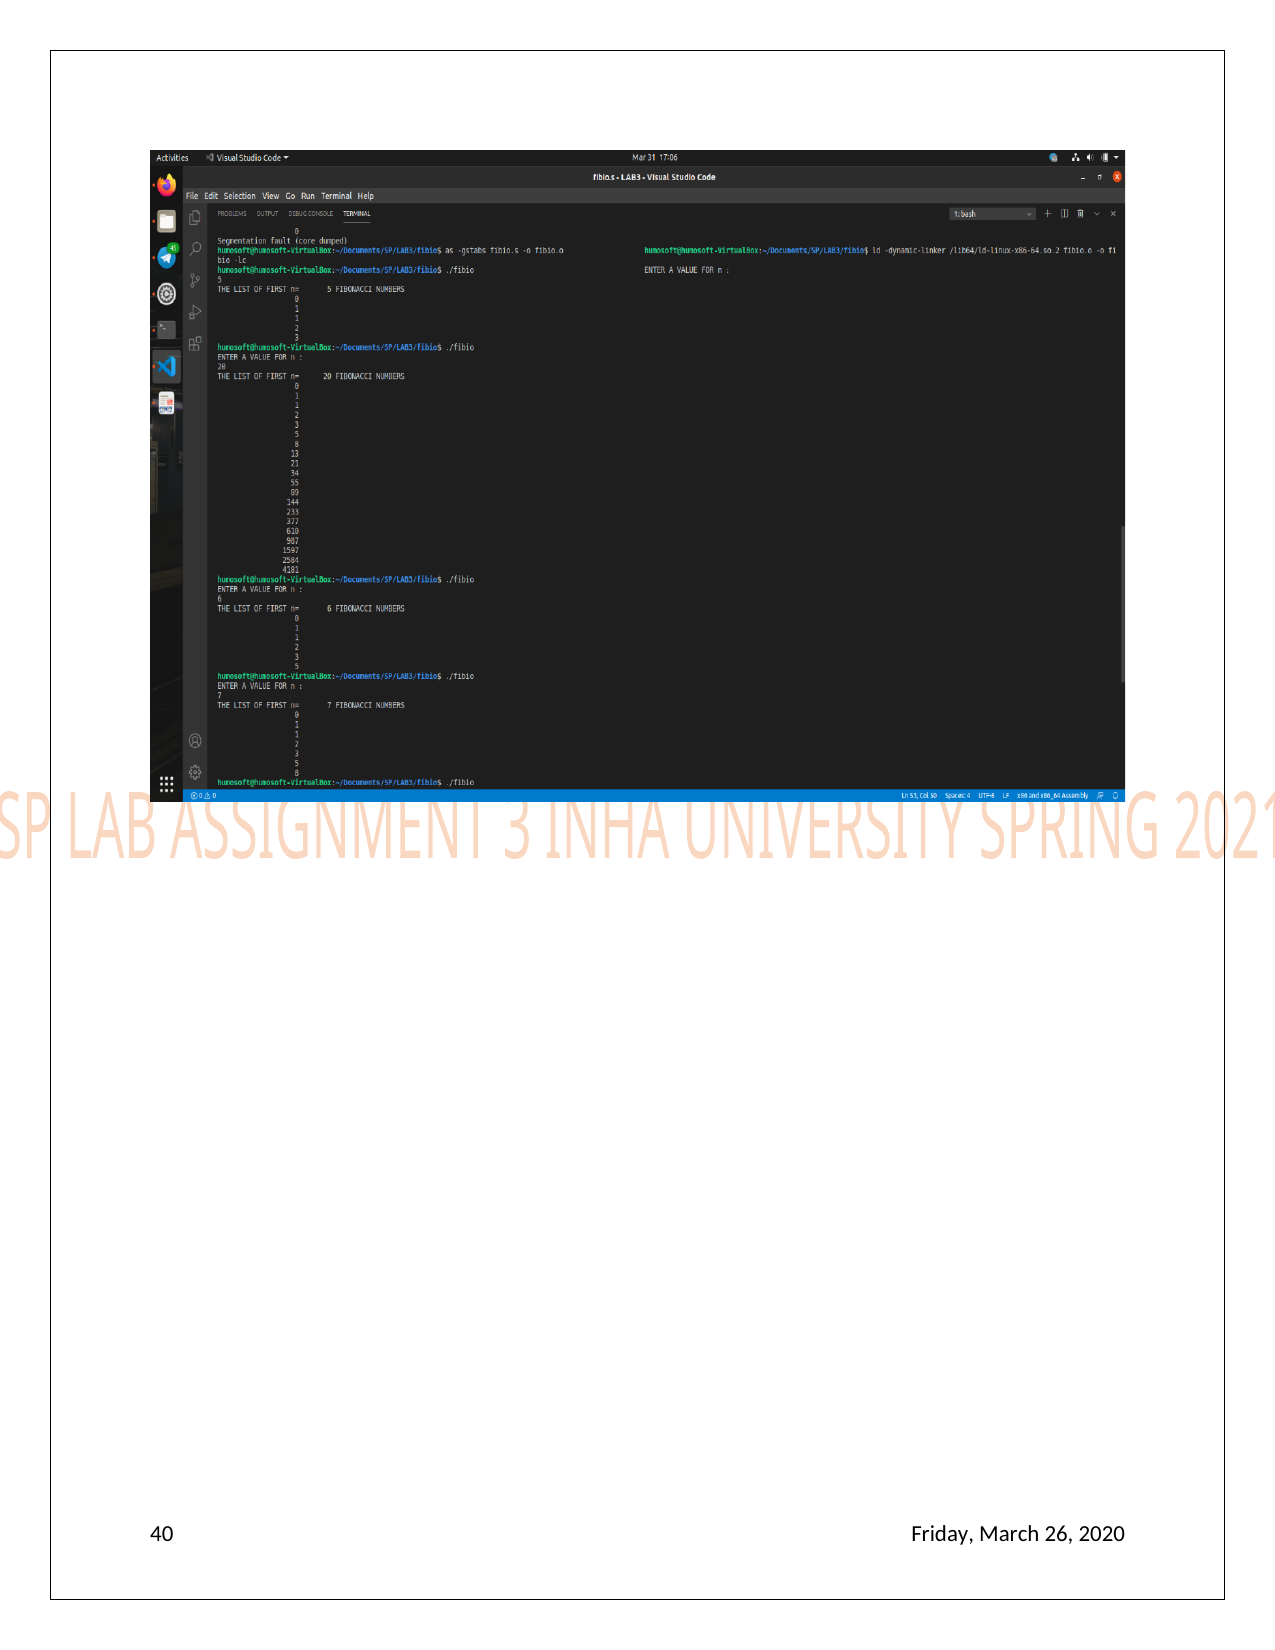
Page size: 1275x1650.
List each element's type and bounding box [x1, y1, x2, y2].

picture [150, 150, 1125, 802]
